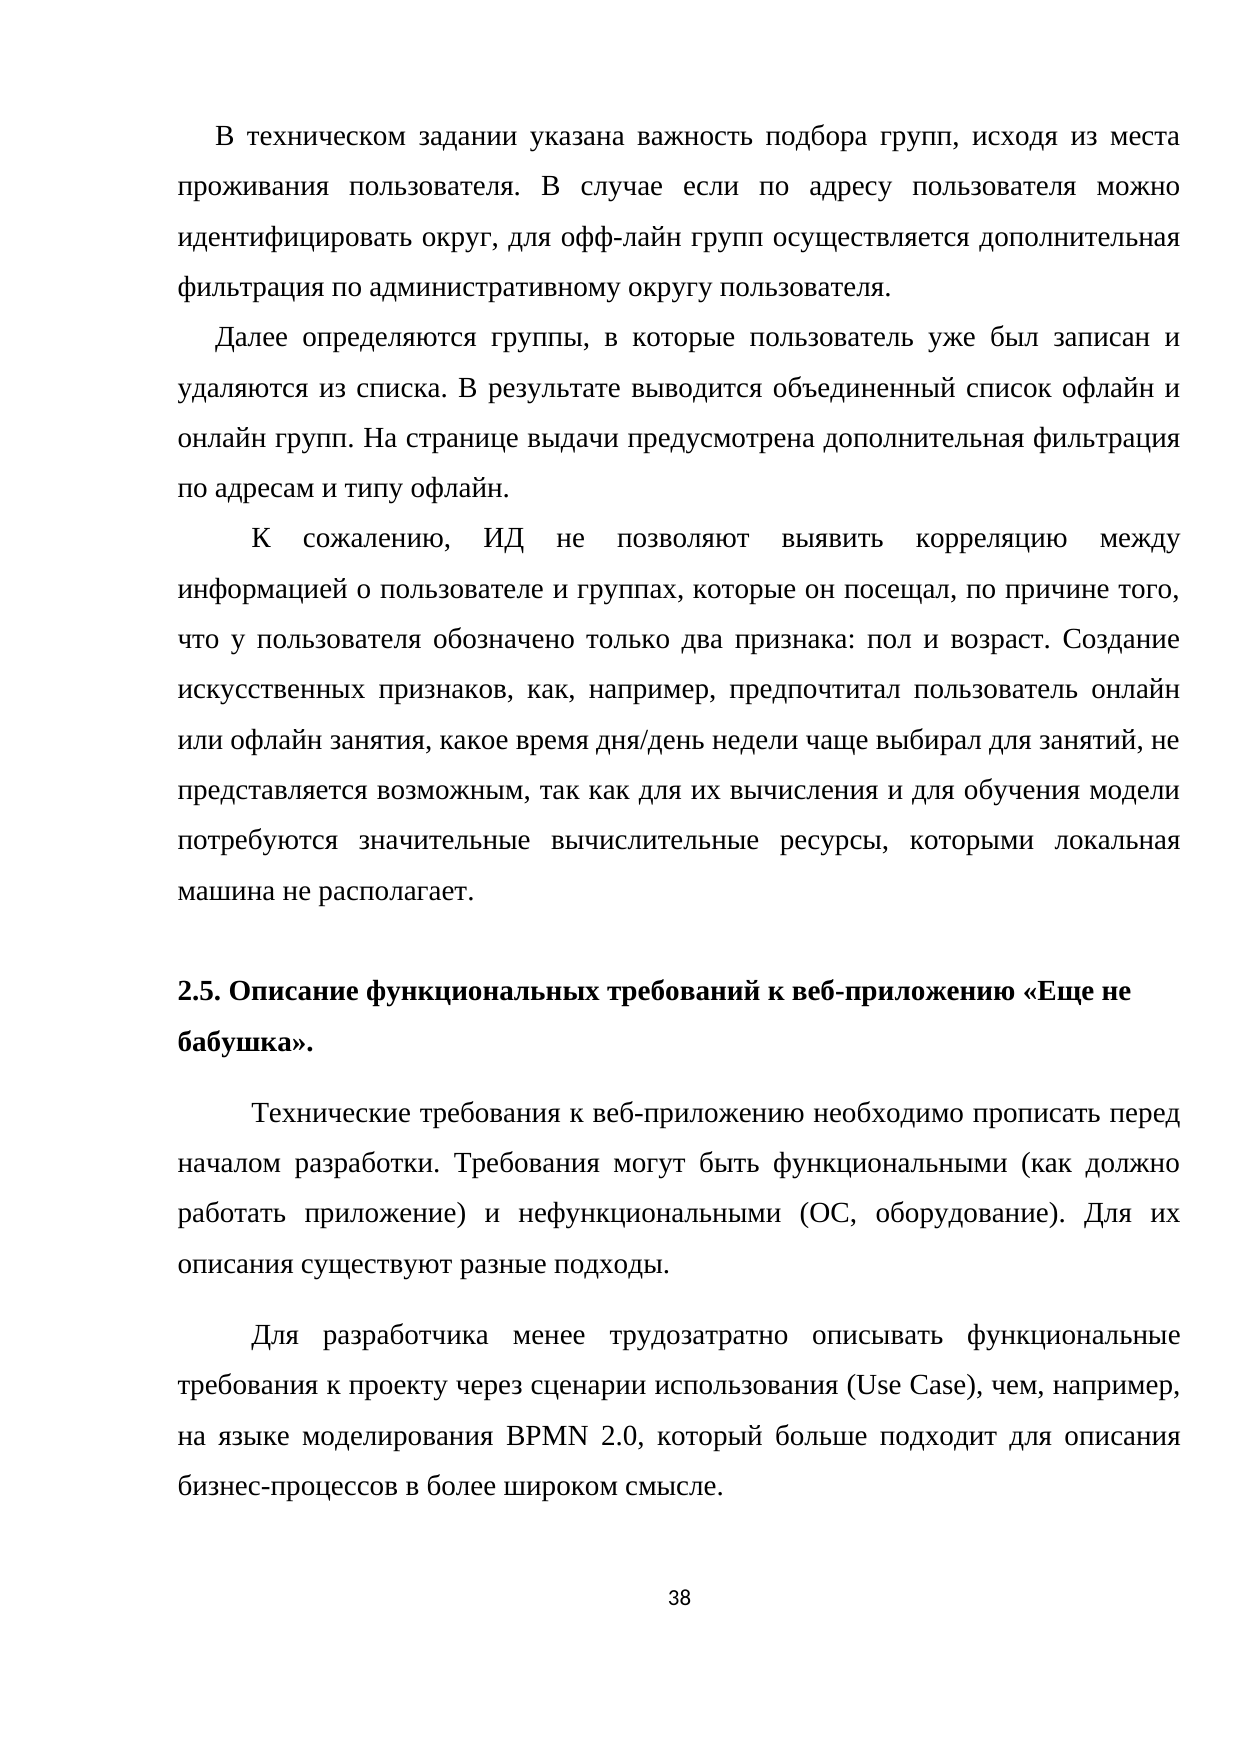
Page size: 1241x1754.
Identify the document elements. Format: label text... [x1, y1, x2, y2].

text К сожалению, ИД не позволяют выявить корреляцию между информацией о пользователе и группах, которые он посещал, по причине того, что у пользователя обозначено только два признака: пол и возраст. Создание искусственных признаков, как, например, предпочтитал пользователь онлайн или офлайн занятия, какое время дня/день недели чаще выбирал для занятий, не представляется возможным, так как для их вычисления и для обучения модели потребуются значительные вычислительные ресурсы, которыми локальная машина не располагает. [177, 521, 1181, 906]
text Далее определяются группы, в которые пользователь уже был записан и удаляются из списка. В результате выводится объединенный список офлайн и онлайн групп. На странице выдачи предусмотрена дополнительная фильтрация по адресам и типу офлайн. [177, 319, 1181, 504]
text В техническом задании указана важность подбора групп, исходя из места проживания пользователя. В случае если по адресу пользователя можно идентифицировать округ, для офф-лайн групп осуществляется дополнительная фильтрация по административному округу пользователя. [177, 118, 1181, 303]
text Технические требования к веб-приложению необходимо прописать перед началом разработки. Требования могут быть функциональными (как должно работать приложение) и нефункциональными (ОС, оборудование). Для их описания существуют разные подходы. [177, 1095, 1181, 1279]
text 2.5. Описание функциональных требований к веб-приложению «Еще не бабушка». [177, 973, 1181, 1057]
text Для разработчика менее трудозатратно описывать функциональные требования к проекту через сценарии использования (Use Case), чем, например, на языке моделирования BPMN 2.0, который больше подходит для описания бизнес-процессов в более широком смысле. [177, 1317, 1181, 1501]
